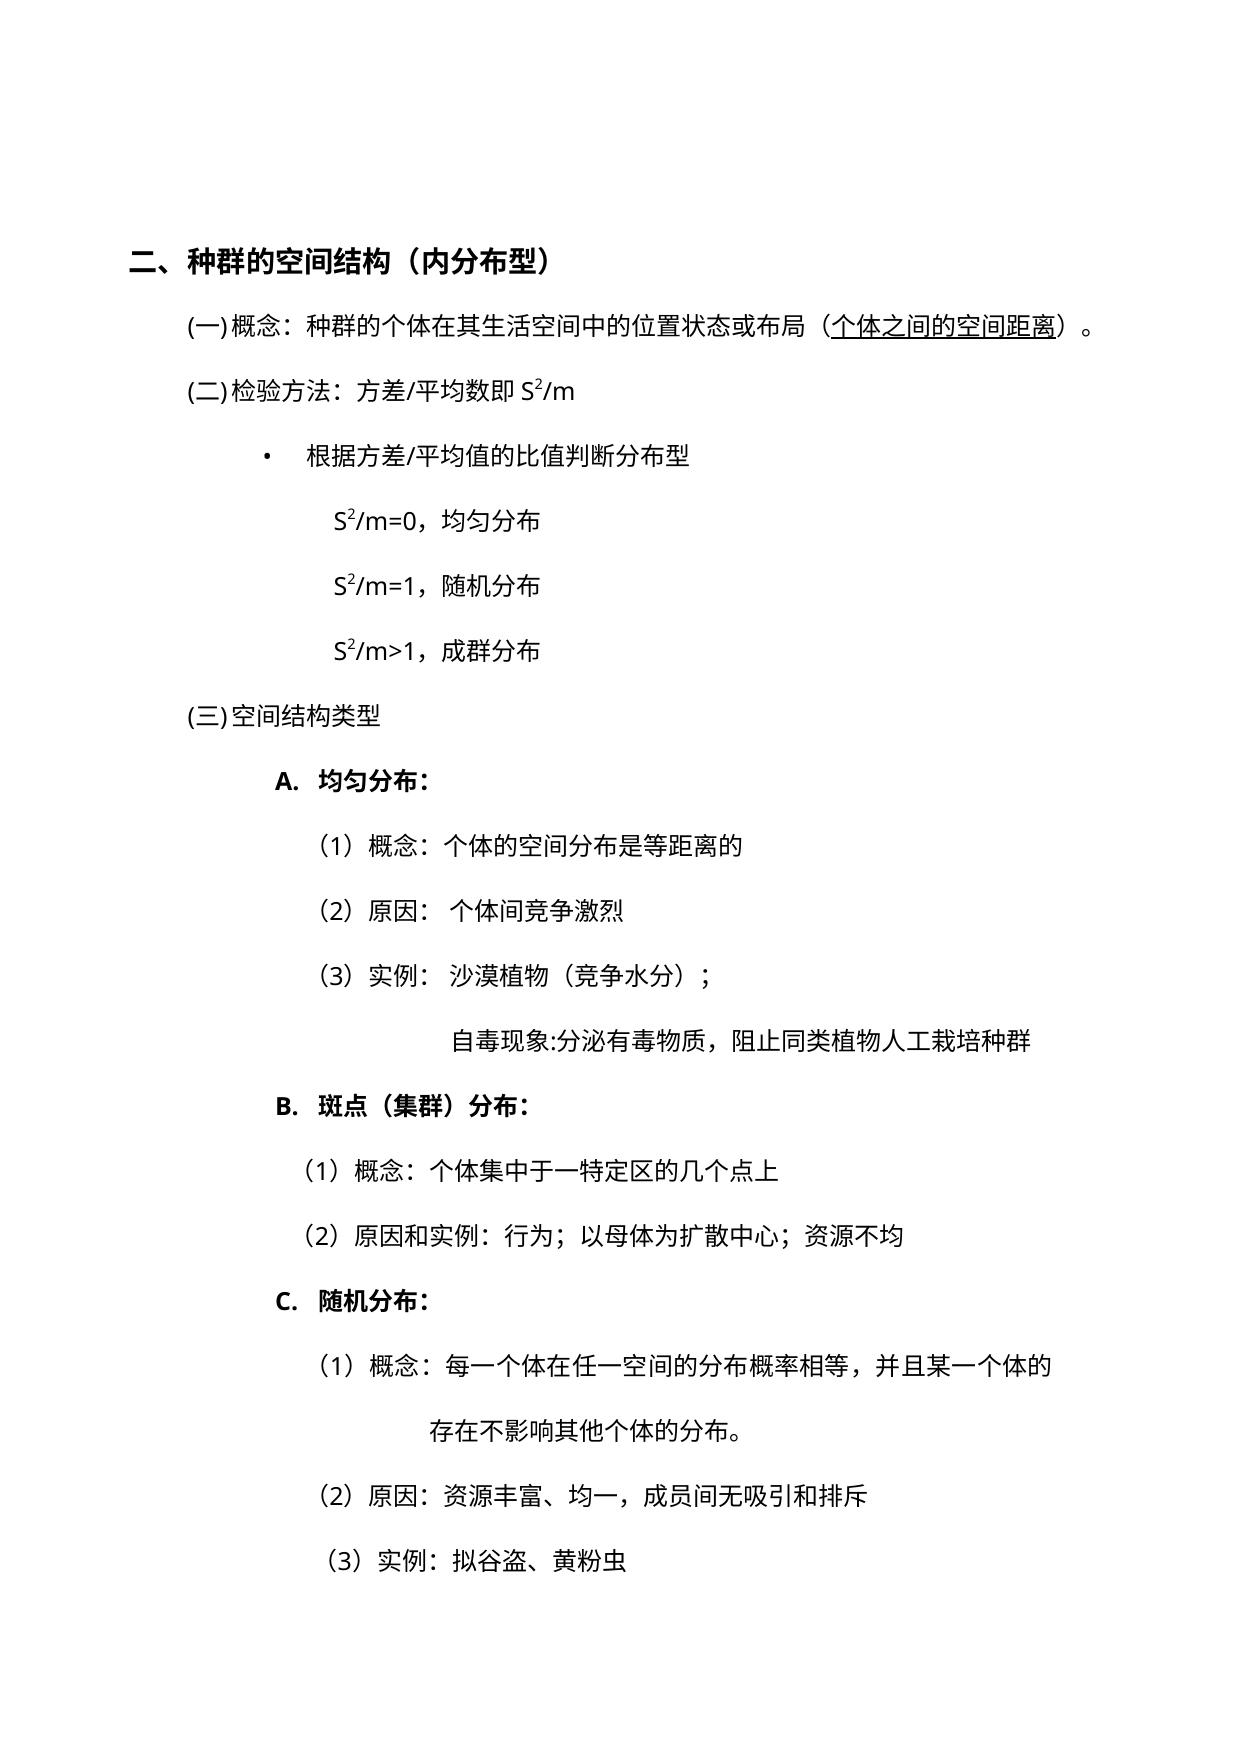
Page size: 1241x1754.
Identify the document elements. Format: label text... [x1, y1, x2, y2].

list 根据方差/平均值的比值判断分布型 [262, 422, 1053, 487]
list 空间结构类型 [187, 682, 1053, 747]
text （3）实例： 沙漠植物（竞争水分）； [304, 942, 1053, 1007]
text S2/m=0，均匀分布 [333, 487, 1053, 552]
text （1）概念：个体集中于一特定区的几个点上 [289, 1137, 1053, 1202]
list 随机分布： [275, 1267, 1053, 1332]
text （2）原因和实例：行为；以母体为扩散中心；资源不均 [289, 1202, 1053, 1267]
text 自毒现象:分泌有毒物质，阻止同类植物人工栽培种群 [450, 1007, 1053, 1072]
list 检验方法：方差/平均数即S2/m [187, 357, 1053, 422]
text S2/m>1，成群分布 [333, 617, 1053, 682]
text S2/m=1，随机分布 [333, 552, 1053, 617]
text （1）概念：个体的空间分布是等距离的 [304, 812, 1053, 877]
text （2）原因： 个体间竞争激烈 [304, 877, 1053, 942]
list 种群的空间结构（内分布型） [128, 227, 1053, 292]
list 均匀分布： [275, 747, 1053, 812]
text （1）概念：每一个体在任一空间的分布概率相等，并且某一个体的存在不影响其他个体的分布。 [304, 1332, 1053, 1462]
text （2）原因：资源丰富、均一，成员间无吸引和排斥 [304, 1462, 1053, 1527]
list 斑点（集群）分布： [275, 1072, 1053, 1137]
text （3）实例：拟谷盗、黄粉虫 [187, 1527, 1053, 1592]
list 概念：种群的个体在其生活空间中的位置状态或布局（个体之间的空间距离）。 [187, 292, 1103, 357]
